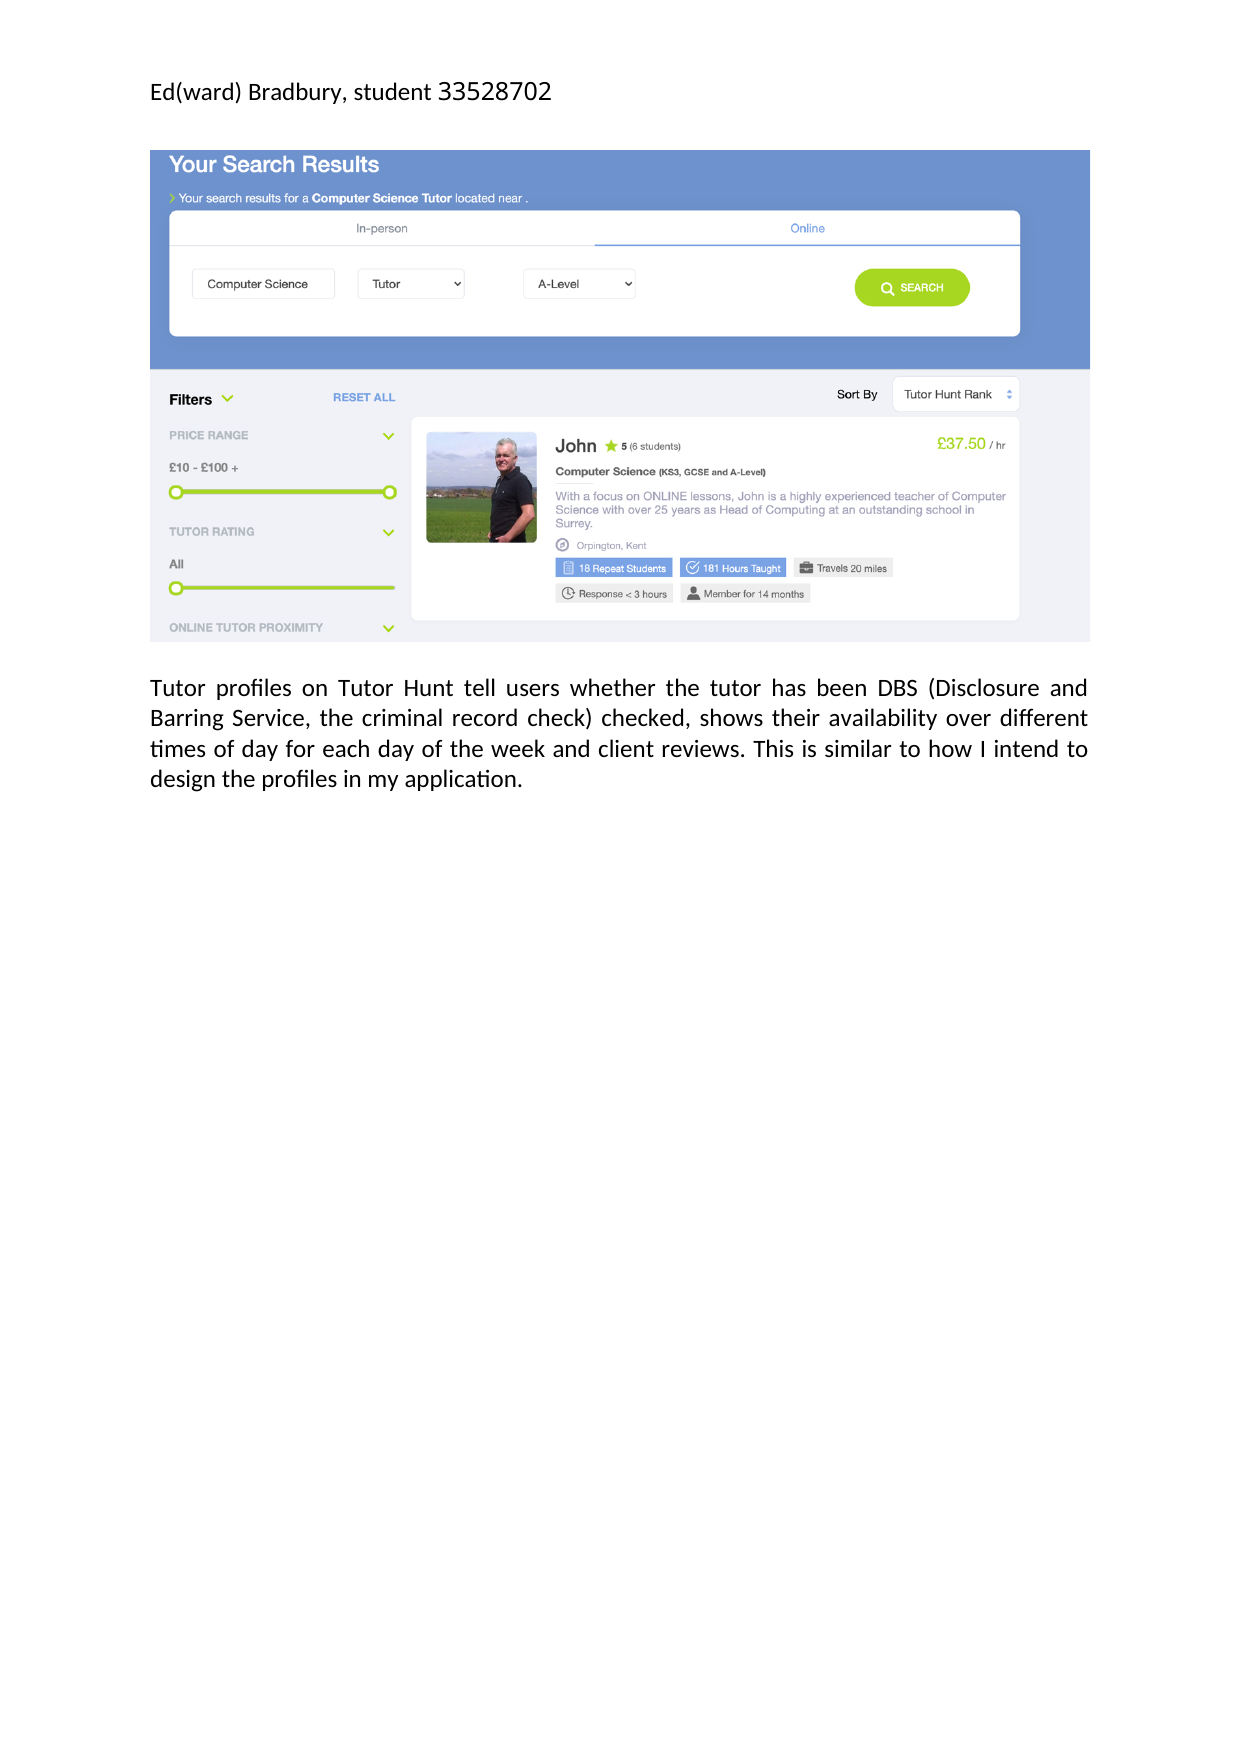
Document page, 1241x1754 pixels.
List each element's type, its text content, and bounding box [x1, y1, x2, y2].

text Tutor profiles on Tutor Hunt tell users whether the tutor has been DBS (Disclosure and Barring Service, the criminal record check) checked, shows their availability over different times of day for each day of the week and client reviews. This is similar to how I intend to design the profiles in my application. [150, 672, 1090, 794]
picture [150, 150, 1091, 642]
